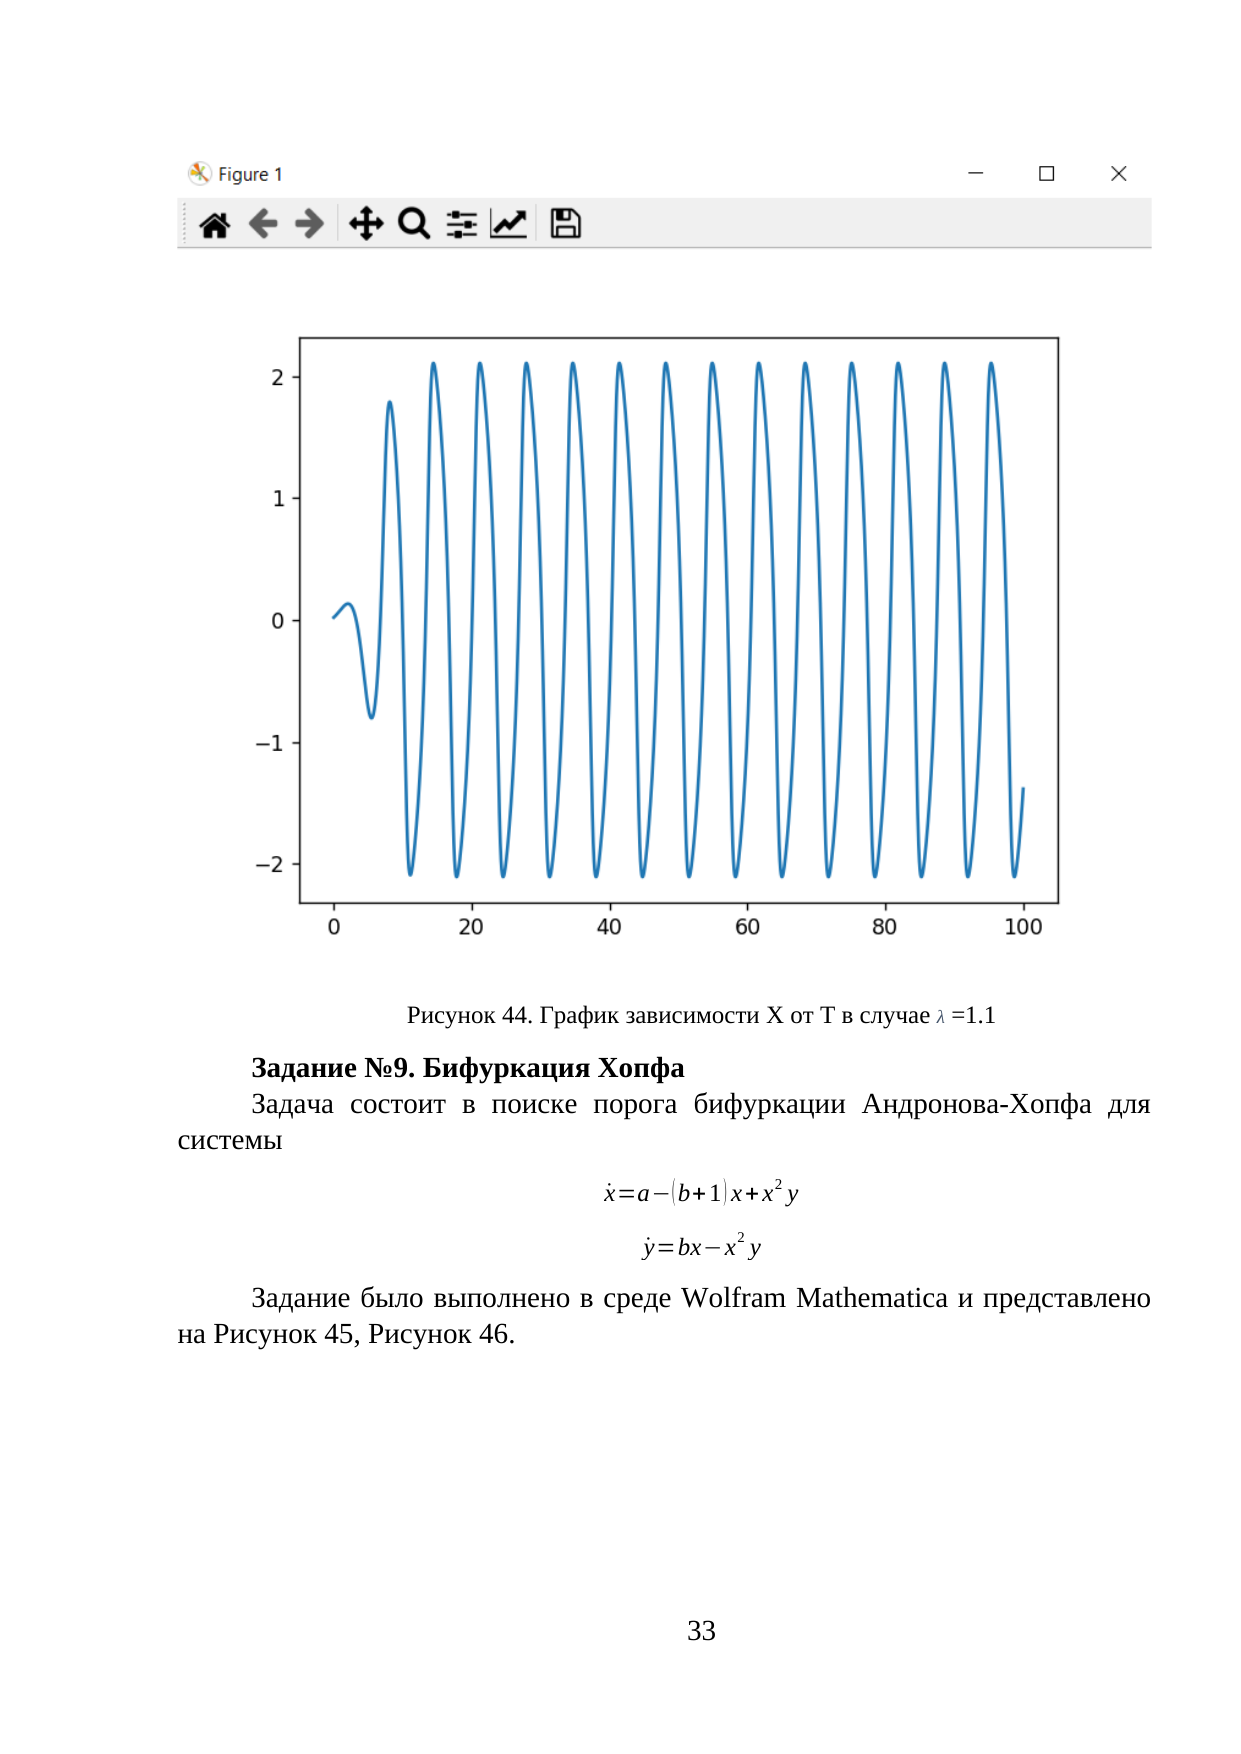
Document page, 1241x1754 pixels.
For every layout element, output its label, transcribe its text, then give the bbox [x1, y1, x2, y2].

text Задача состоит в поиске порога бифуркации Андронова-Хопфа для системы [177, 1086, 1152, 1156]
subtitle Задание №9. Бифуркация Хопфа [177, 1050, 1152, 1083]
picture [177, 154, 1152, 981]
text Задание было выполнено в среде Wolfram Mathematica и представлено на Рисунок 45, Рисунок 46. [177, 1280, 1152, 1350]
text Рисунок 44. График зависимости Х от T в случае λ =1.1 [177, 1000, 1152, 1029]
